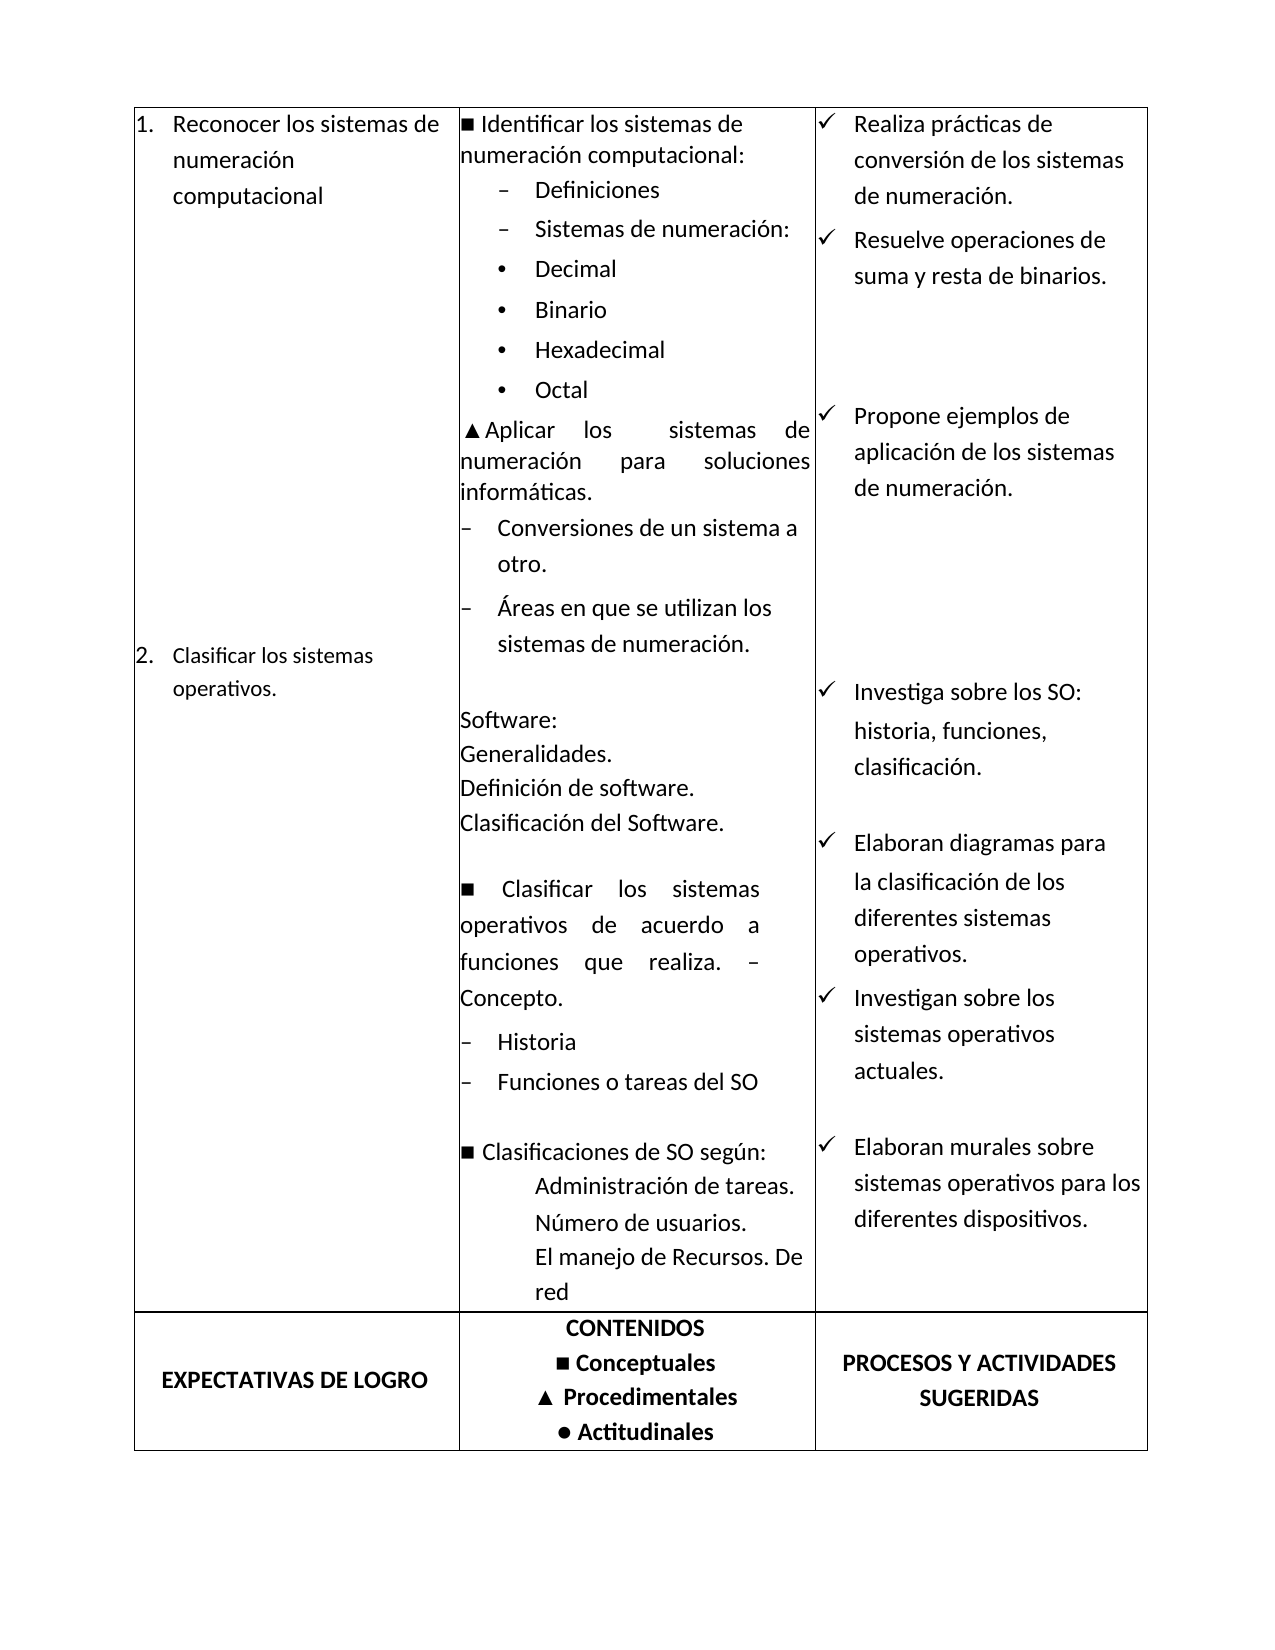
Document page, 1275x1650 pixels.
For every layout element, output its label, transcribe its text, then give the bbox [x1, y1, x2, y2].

table_cell CONTENIDOS ■ Conceptuales ▲ Procedimentales ● Actitudinales [460, 1313, 815, 1450]
table_cell Realiza prácticas de conversión de los sistemas de numeración. Resuelve operaciones de suma y resta de binarios. Propone ejemplos de aplicación de los sistemas de numeración. Investiga sobre los SO: historia, funciones, clasificación. Elaboran diagramas para la clasificación de los diferentes sistemas operativos. Investigan sobre los sistemas operativos actuales. Elaboran murales sobre sistemas operativos para los diferentes dispositivos. [816, 108, 1147, 1311]
table_cell PROCESOS Y ACTIVIDADES SUGERIDAS [816, 1313, 1147, 1450]
table_cell Reconocer los sistemas de numeración computacional Clasificar los sistemas operativos. [135, 108, 459, 1311]
table_cell EXPECTATIVAS DE LOGRO [135, 1313, 459, 1450]
table_cell ■ Identificar los sistemas de numeración computacional: Definiciones Sistemas de numeración: Decimal Binario Hexadecimal Octal ▲Aplicar los sistemas de numeración para soluciones informáticas. Conversiones de un sistema a otro. Áreas en que se utilizan los sistemas de numeración. Software: Generalidades. Definición de software. Clasificación del Software. ■ Clasificar los sistemas operativos de acuerdo a funciones que realiza. – Concepto. Historia Funciones o tareas del SO ■ Clasificaciones de SO según: Administración de tareas. Número de usuarios. El manejo de Recursos. De red [460, 108, 815, 1311]
